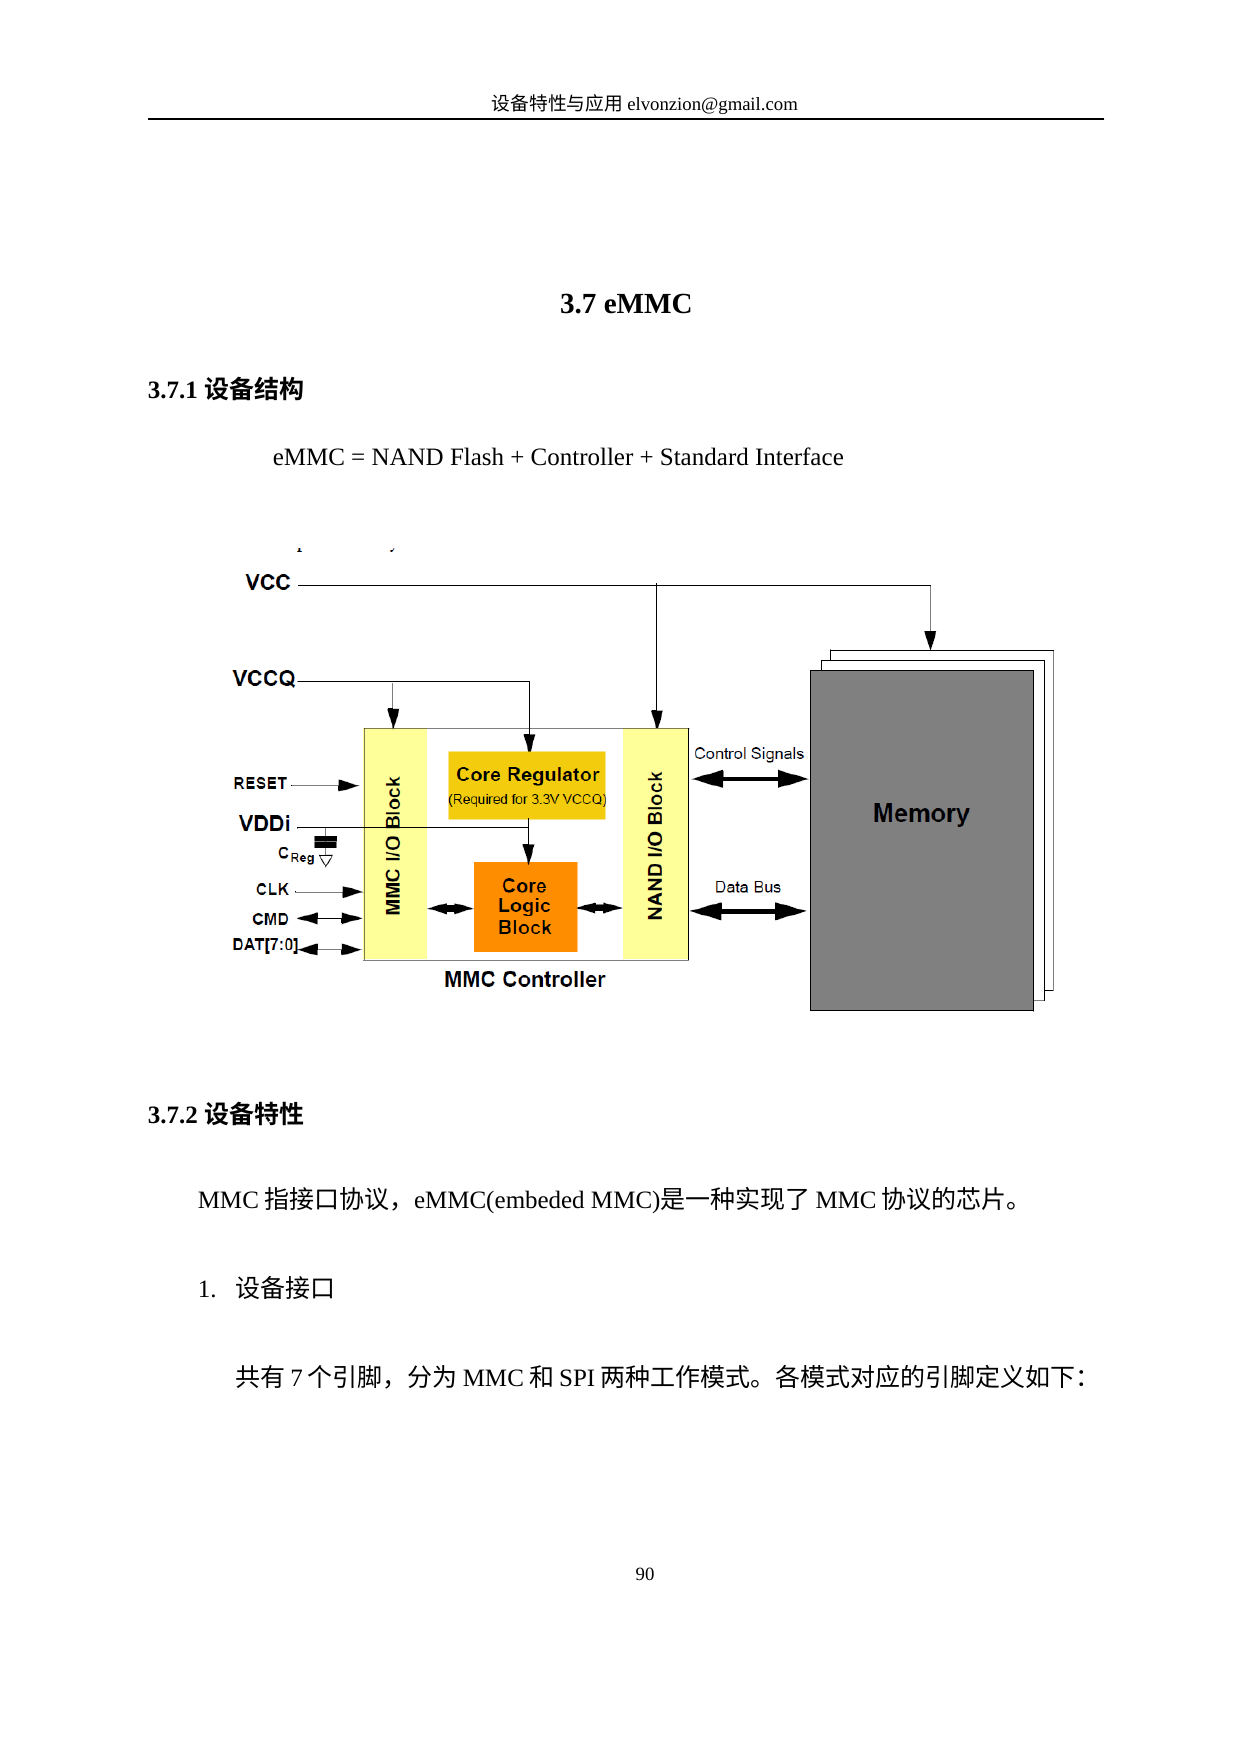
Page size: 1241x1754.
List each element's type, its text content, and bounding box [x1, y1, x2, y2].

subtitle 设备结构 [148, 354, 1104, 422]
text MMC指接口协议，eMMC(embeded MMC)是一种实现了MMC协议的芯片。 [148, 1164, 1104, 1232]
subtitle 设备特性 [148, 1079, 1104, 1147]
picture [197, 548, 1098, 1034]
subtitle eMMC [148, 286, 1104, 320]
text eMMC = NAND Flash + Controller + Standard Interface [273, 439, 1104, 473]
list 设备接口 [198, 1252, 1104, 1320]
text 共有7个引脚，分为MMC和SPI两种工作模式。各模式对应的引脚定义如下： [198, 1341, 1104, 1409]
